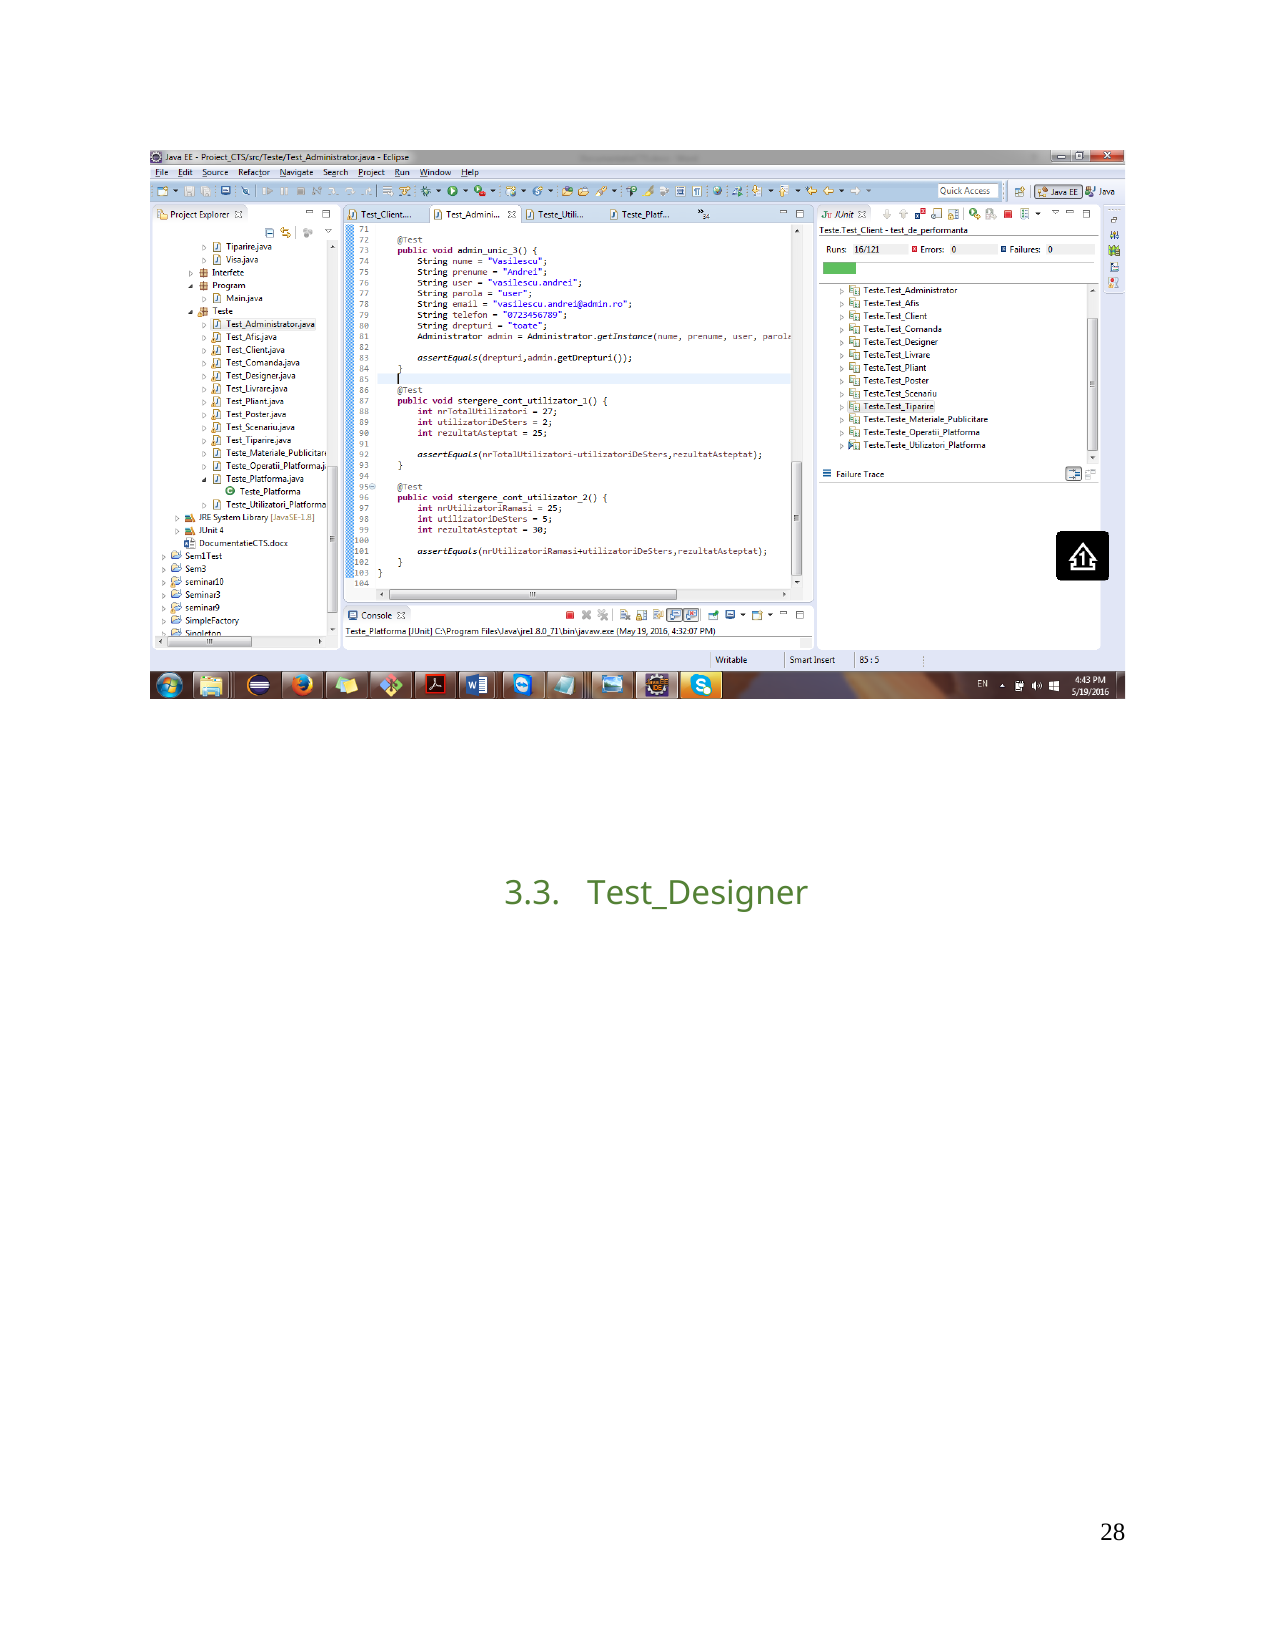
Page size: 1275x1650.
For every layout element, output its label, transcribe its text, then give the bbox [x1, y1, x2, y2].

subtitle Test_Designer [187, 868, 1125, 914]
picture [150, 150, 1125, 699]
